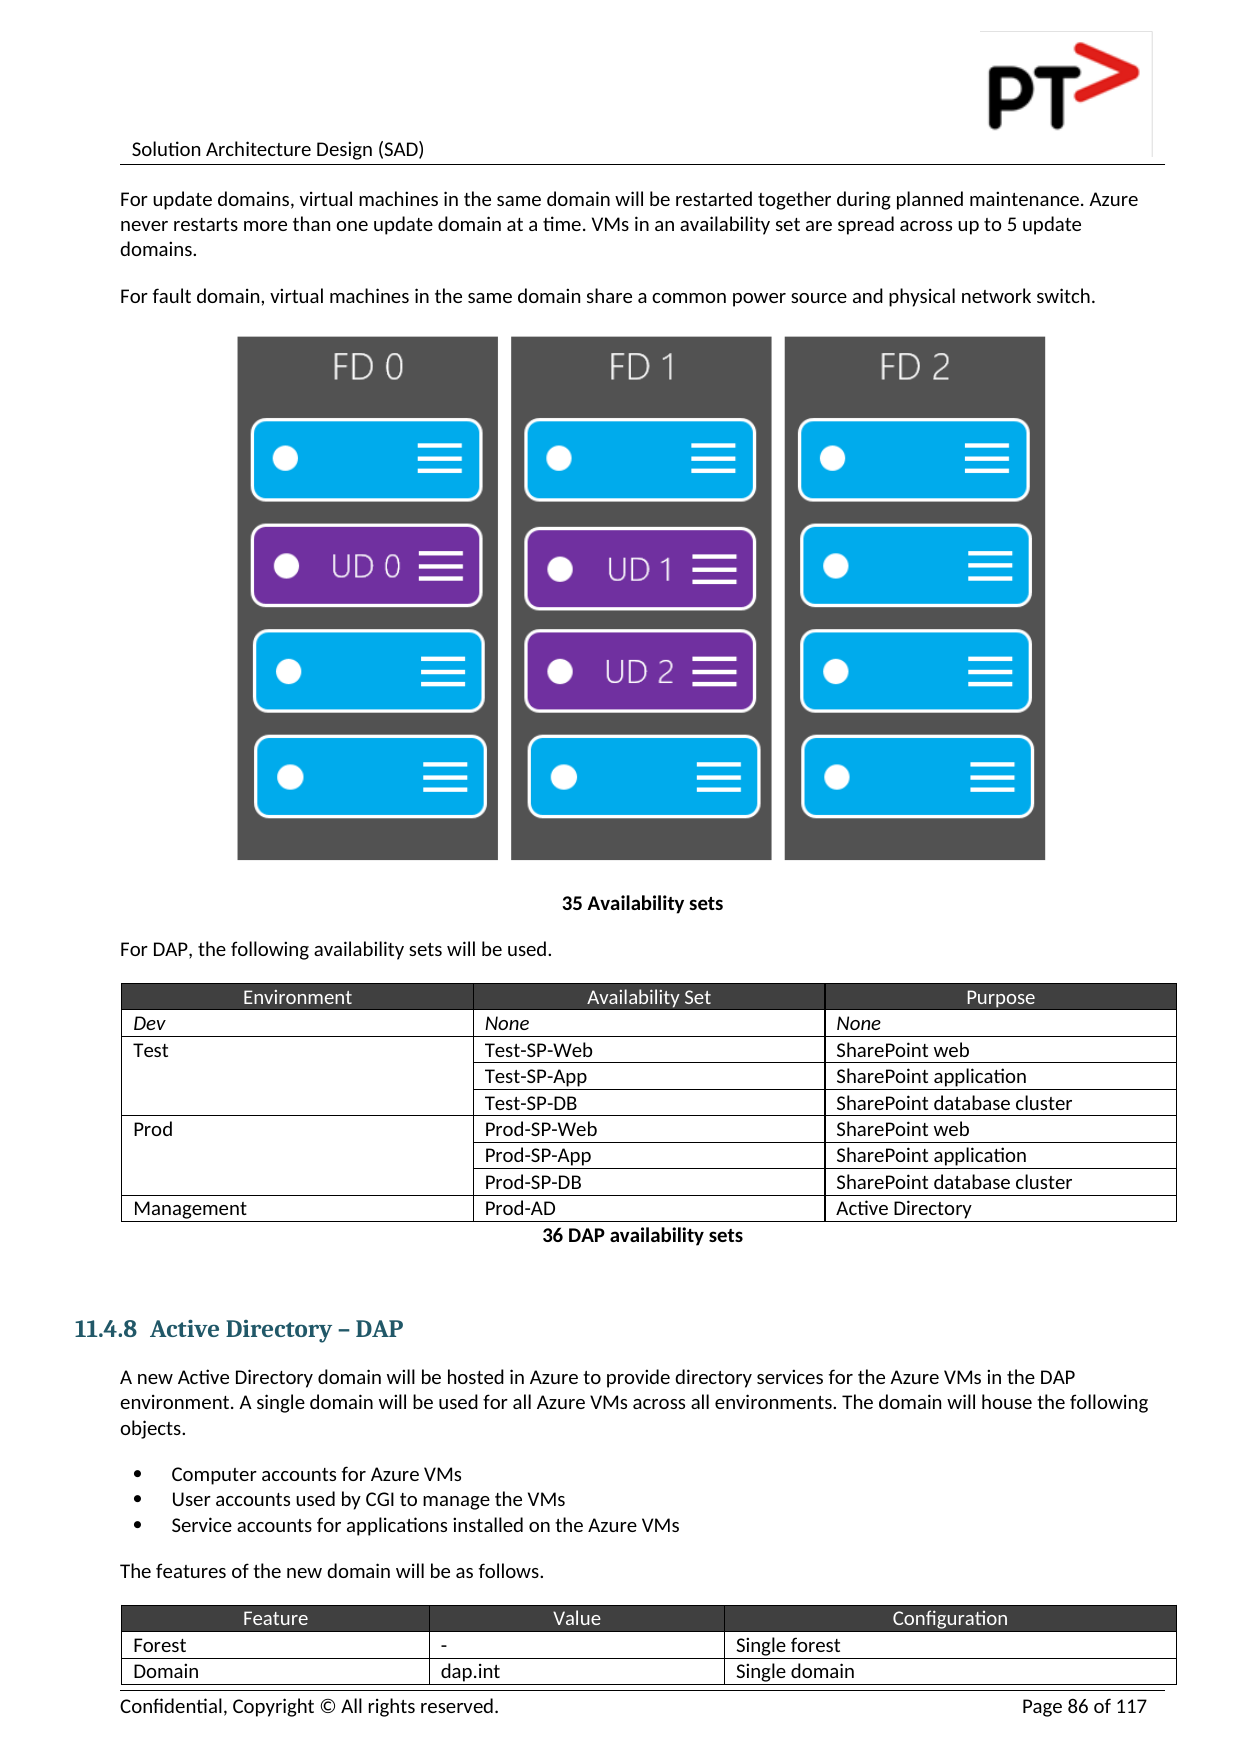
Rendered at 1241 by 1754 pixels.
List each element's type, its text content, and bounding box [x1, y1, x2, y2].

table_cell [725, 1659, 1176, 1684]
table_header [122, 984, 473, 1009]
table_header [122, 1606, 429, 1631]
subtitle Active Directory – DAP [75, 1314, 1165, 1343]
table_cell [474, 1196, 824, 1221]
text For update domains, virtual machines in the same domain will be restarted together during planned maintenance. Azure never restarts more than one update domain at a time. VMs in an availability set are spread across up to 5 update domains. [120, 186, 1165, 262]
list User accounts used by CGI to manage the VMs [134, 1487, 1165, 1512]
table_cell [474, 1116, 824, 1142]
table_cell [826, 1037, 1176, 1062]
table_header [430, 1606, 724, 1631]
text 35 Availability sets [120, 890, 1165, 916]
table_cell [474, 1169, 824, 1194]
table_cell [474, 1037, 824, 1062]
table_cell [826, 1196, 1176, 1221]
list Service accounts for applications installed on the Azure VMs [134, 1512, 1165, 1537]
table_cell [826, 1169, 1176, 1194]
list Computer accounts for Azure VMs [134, 1461, 1165, 1487]
picture [980, 30, 1154, 157]
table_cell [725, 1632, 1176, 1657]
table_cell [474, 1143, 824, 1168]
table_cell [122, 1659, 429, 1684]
text For fault domain, virtual machines in the same domain share a common power source and physical network switch. [120, 283, 1165, 308]
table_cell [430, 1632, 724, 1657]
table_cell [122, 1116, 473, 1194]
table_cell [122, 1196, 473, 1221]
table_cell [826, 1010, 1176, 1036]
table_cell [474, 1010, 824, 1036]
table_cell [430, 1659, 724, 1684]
text A new Active Directory domain will be hosted in Azure to provide directory services for the Azure VMs in the DAP environment. A single domain will be used for all Azure VMs across all environments. The domain will house the following objects. [120, 1364, 1165, 1440]
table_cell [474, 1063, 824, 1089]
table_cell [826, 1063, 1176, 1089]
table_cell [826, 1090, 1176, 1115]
text For DAP, the following availability sets will be used. [120, 937, 1165, 962]
text 36 DAP availability sets [120, 1222, 1165, 1247]
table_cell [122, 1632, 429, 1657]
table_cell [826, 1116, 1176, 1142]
picture [231, 329, 1054, 870]
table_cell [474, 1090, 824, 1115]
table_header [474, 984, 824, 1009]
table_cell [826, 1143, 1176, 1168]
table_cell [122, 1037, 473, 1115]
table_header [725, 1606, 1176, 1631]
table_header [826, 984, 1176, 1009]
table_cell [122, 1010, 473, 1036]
text The features of the new domain will be as follows. [120, 1558, 1165, 1584]
